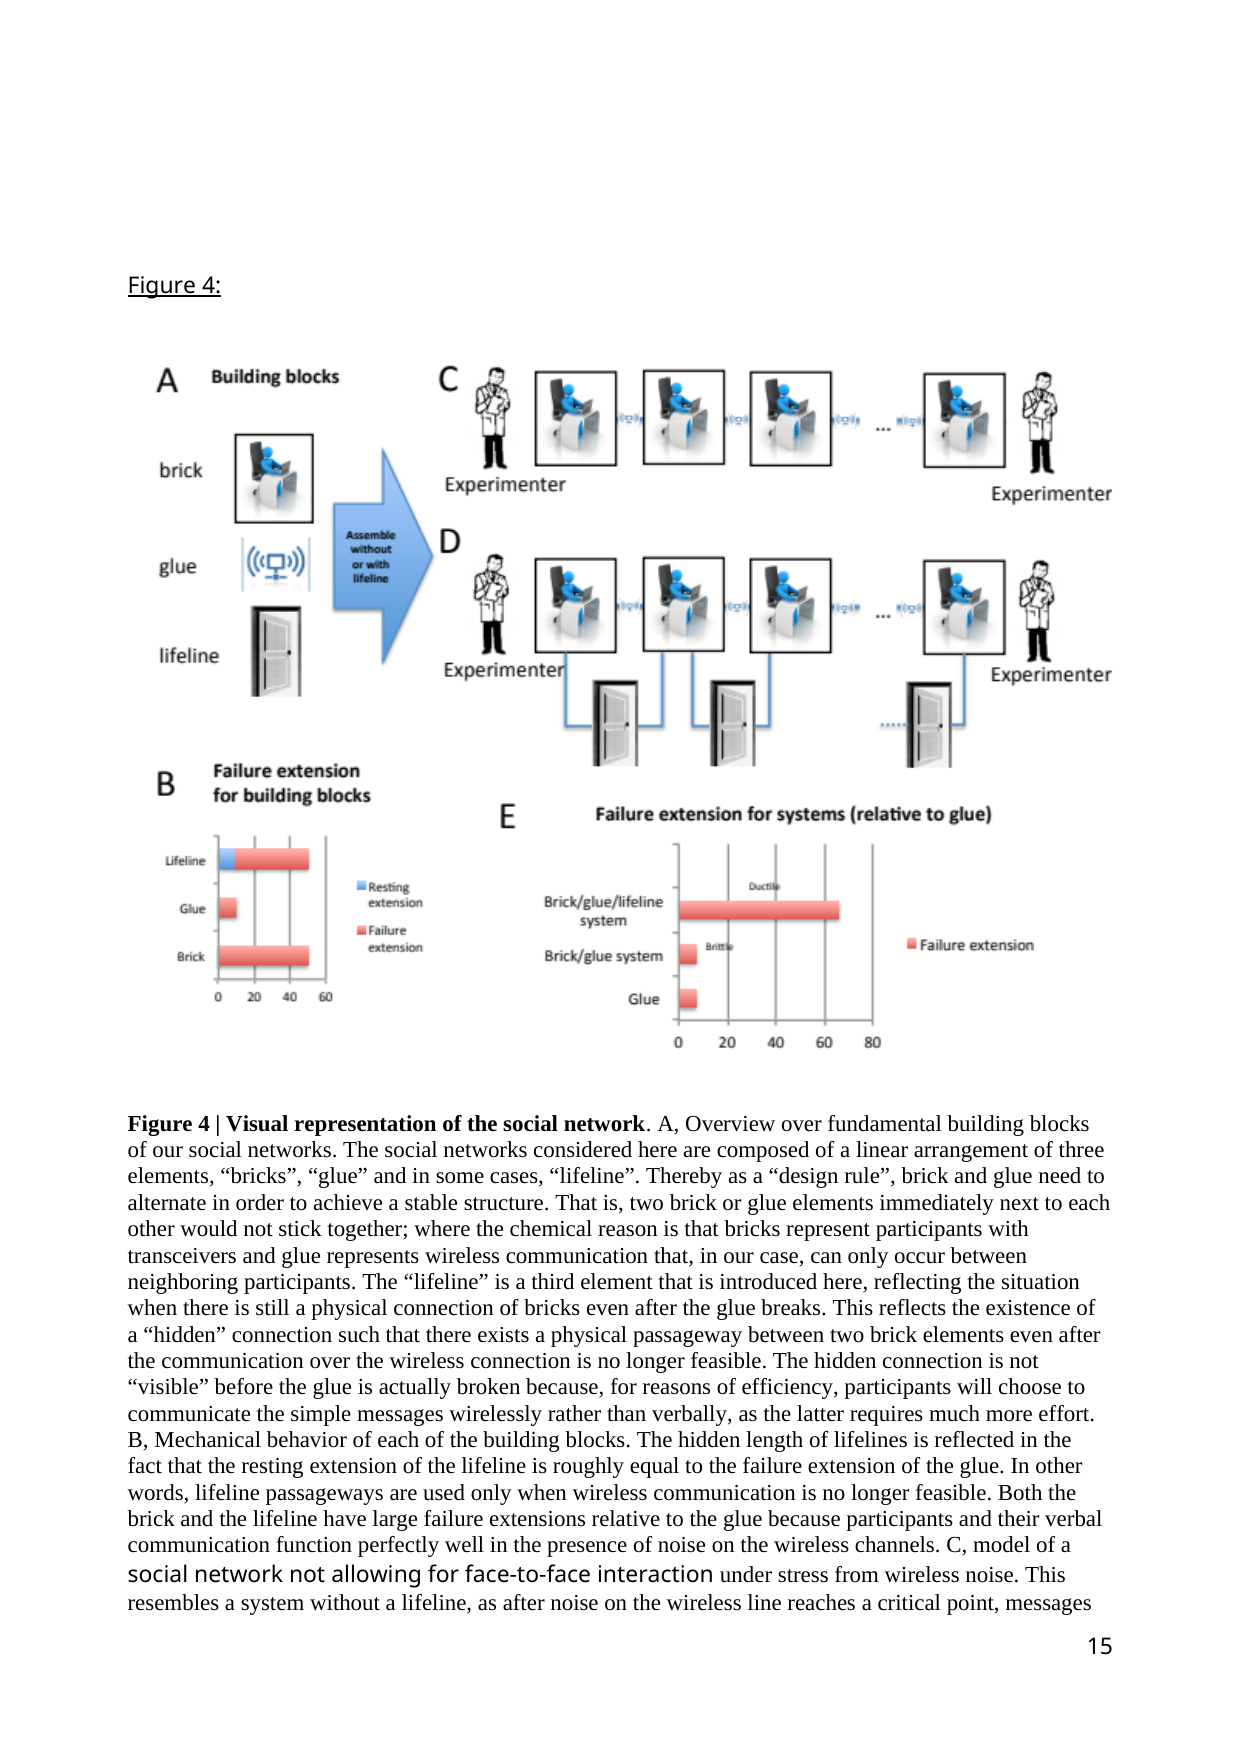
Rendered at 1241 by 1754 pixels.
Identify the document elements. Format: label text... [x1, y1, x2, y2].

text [127, 1110, 1113, 1616]
text Figure 4: [127, 269, 1113, 300]
